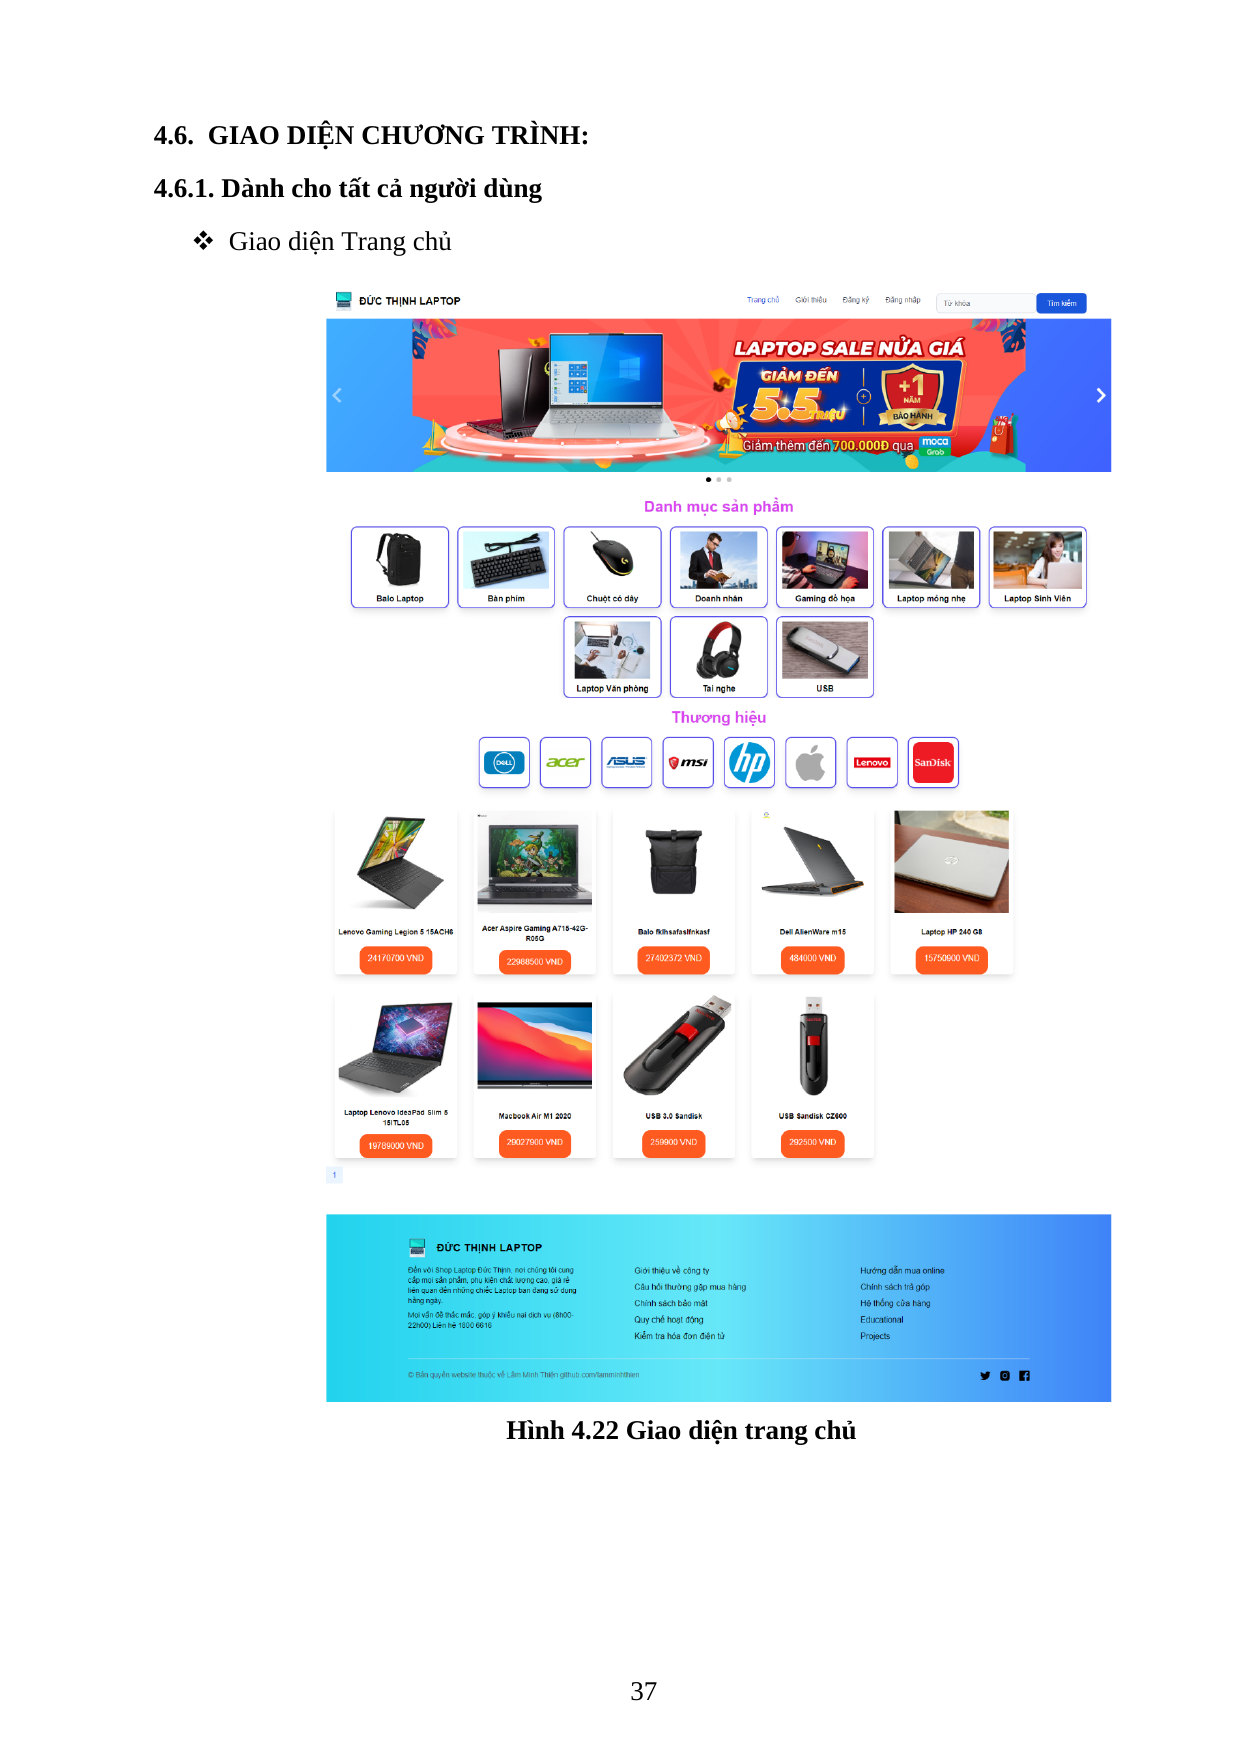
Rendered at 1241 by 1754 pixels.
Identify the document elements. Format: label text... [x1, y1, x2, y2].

text Hình 4.22 Giao diện trang chủ [228, 1414, 1134, 1445]
list Giao diện Trang chủ [153, 225, 1134, 256]
text GIAO DIỆN CHƯƠNG TRÌNH: [153, 119, 1134, 150]
picture [228, 284, 1209, 1402]
text Dành cho tất cả người dùng [153, 172, 1134, 203]
